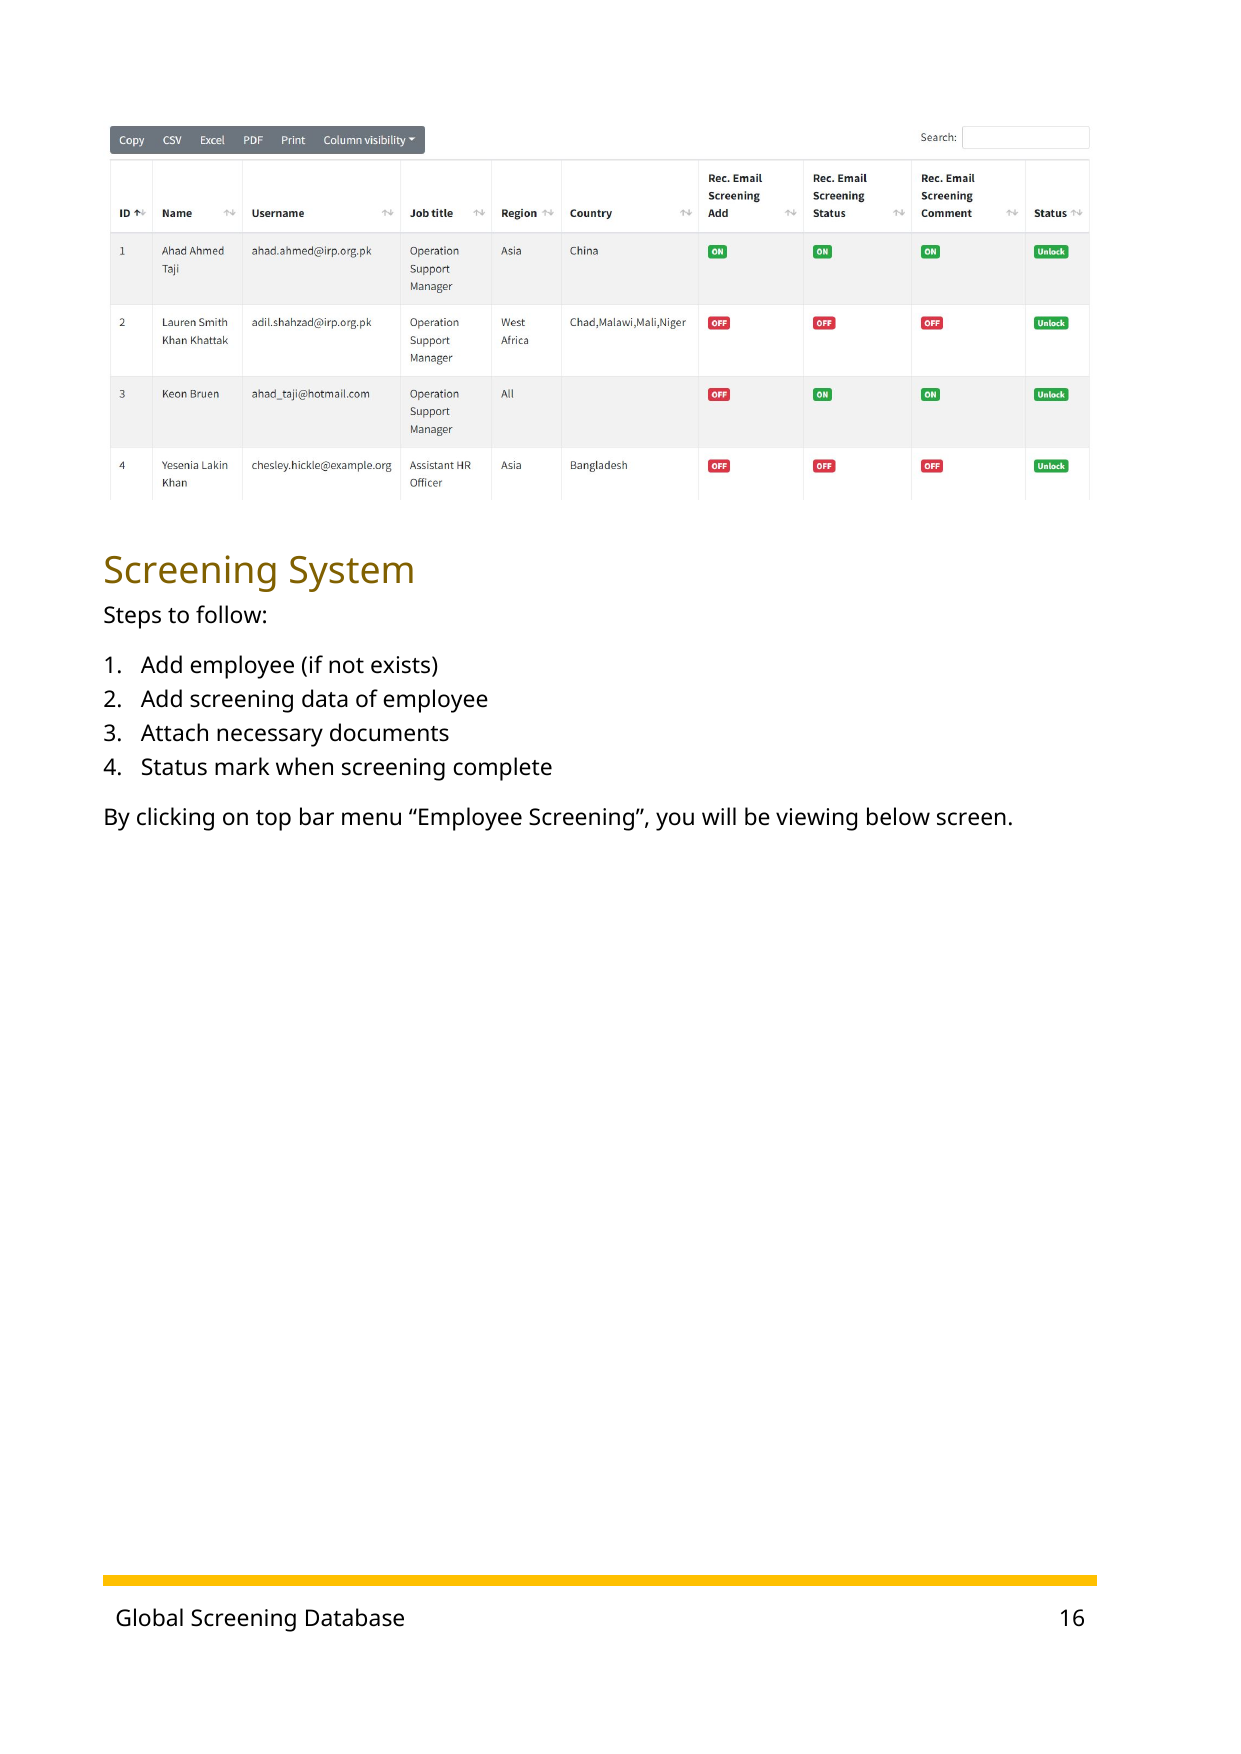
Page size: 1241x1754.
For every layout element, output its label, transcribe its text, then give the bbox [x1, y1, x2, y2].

list Add employee (if not exists) [103, 649, 1097, 681]
picture [103, 112, 1097, 500]
text By clicking on top bar menu “Employee Screening”, you will be viewing below screen. [103, 801, 1097, 832]
list Attach necessary documents [103, 717, 1097, 748]
list Status mark when screening complete [103, 751, 1097, 782]
subtitle Screening System [103, 544, 1097, 595]
text Steps to follow: [103, 599, 1097, 630]
list Add screening data of employee [103, 683, 1097, 714]
